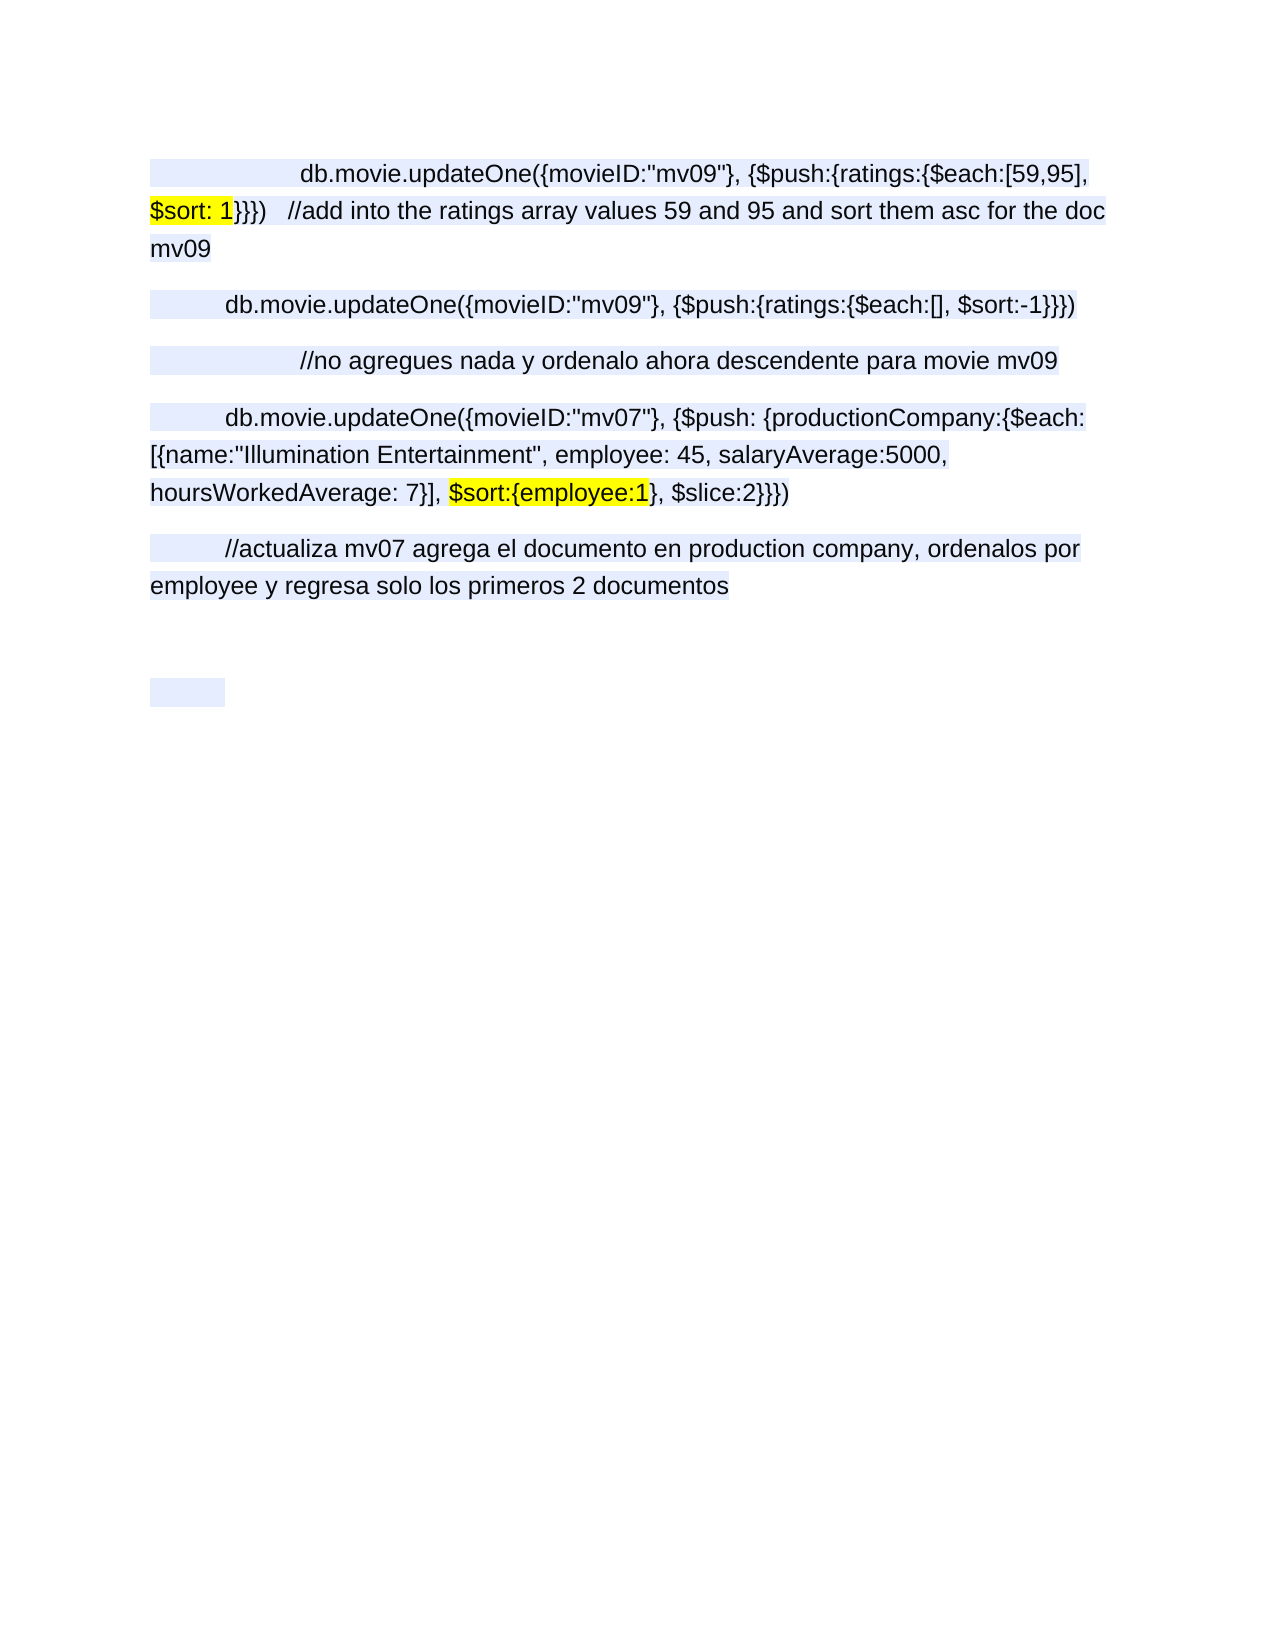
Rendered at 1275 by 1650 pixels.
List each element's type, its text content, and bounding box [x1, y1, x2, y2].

text //no agregues nada y ordenalo ahora descendente para movie mv09 [150, 337, 1125, 375]
text //actualiza mv07 agrega el documento en production company, ordenalos por employee y regresa solo los primeros 2 documentos [150, 525, 1125, 600]
text db.movie.updateOne({movieID:"mv07"}, {$push: {productionCompany:{$each:[{name:"Illumination Entertainment", employee: 45, salaryAverage:5000, hoursWorkedAverage: 7}], $sort:{employee:1}, $slice:2}}}) [150, 394, 1125, 506]
text db.movie.updateOne({movieID:"mv09"}, {$push:{ratings:{$each:[], $sort:-1}}}) [150, 281, 1125, 319]
text db.movie.updateOne({movieID:"mv09"}, {$push:{ratings:{$each:[59,95], $sort: 1}}}) //add into the ratings array values 59 and 95 and sort them asc for the doc mv09 [150, 150, 1125, 262]
